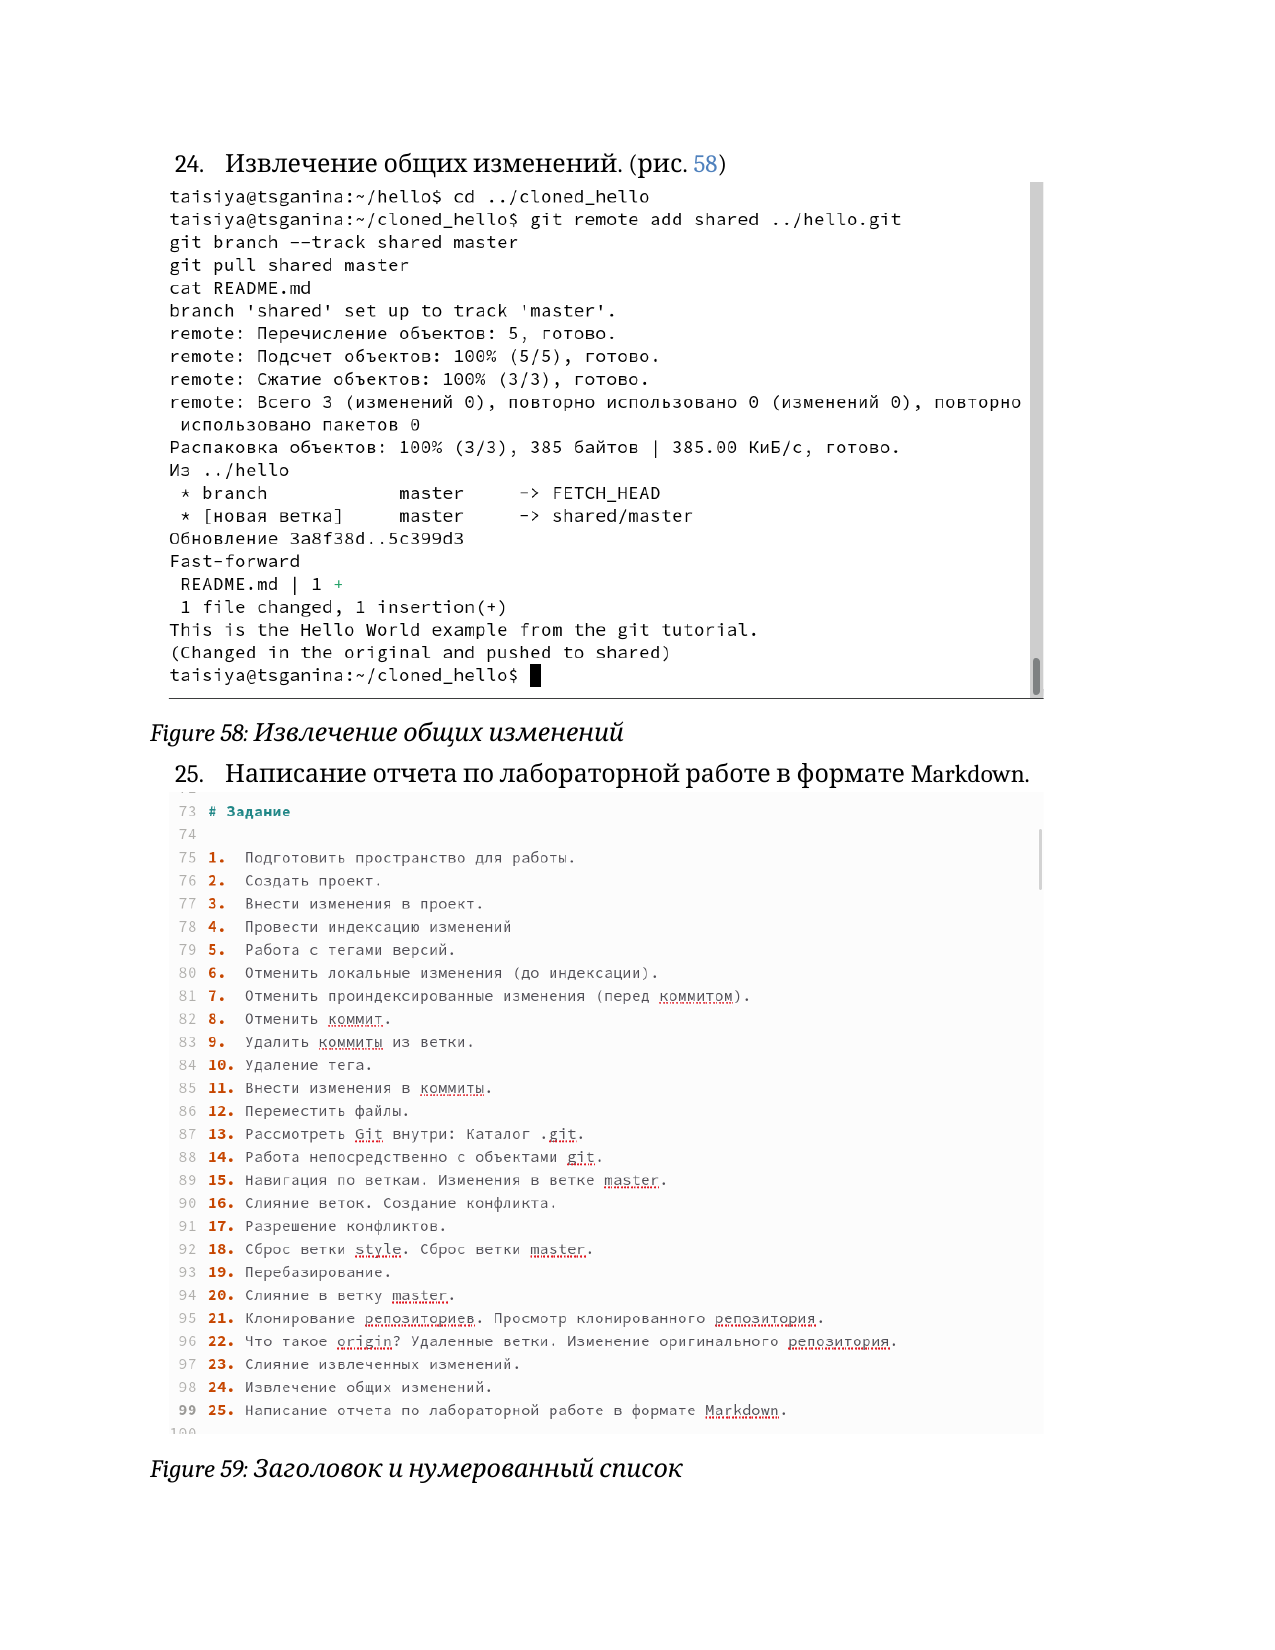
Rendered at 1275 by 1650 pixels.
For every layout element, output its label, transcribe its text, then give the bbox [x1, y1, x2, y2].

text Figure 58: Извлечение общих изменений [150, 719, 1125, 748]
picture [168, 182, 1044, 699]
picture [168, 792, 1044, 1434]
list Написание отчета по лабораторной работе в формате Markdown. [175, 760, 1125, 789]
text Figure 59: Заголовок и нумерованный список [150, 1455, 1125, 1484]
list Извлечение общих изменений. (рис. 58) [175, 150, 1125, 179]
